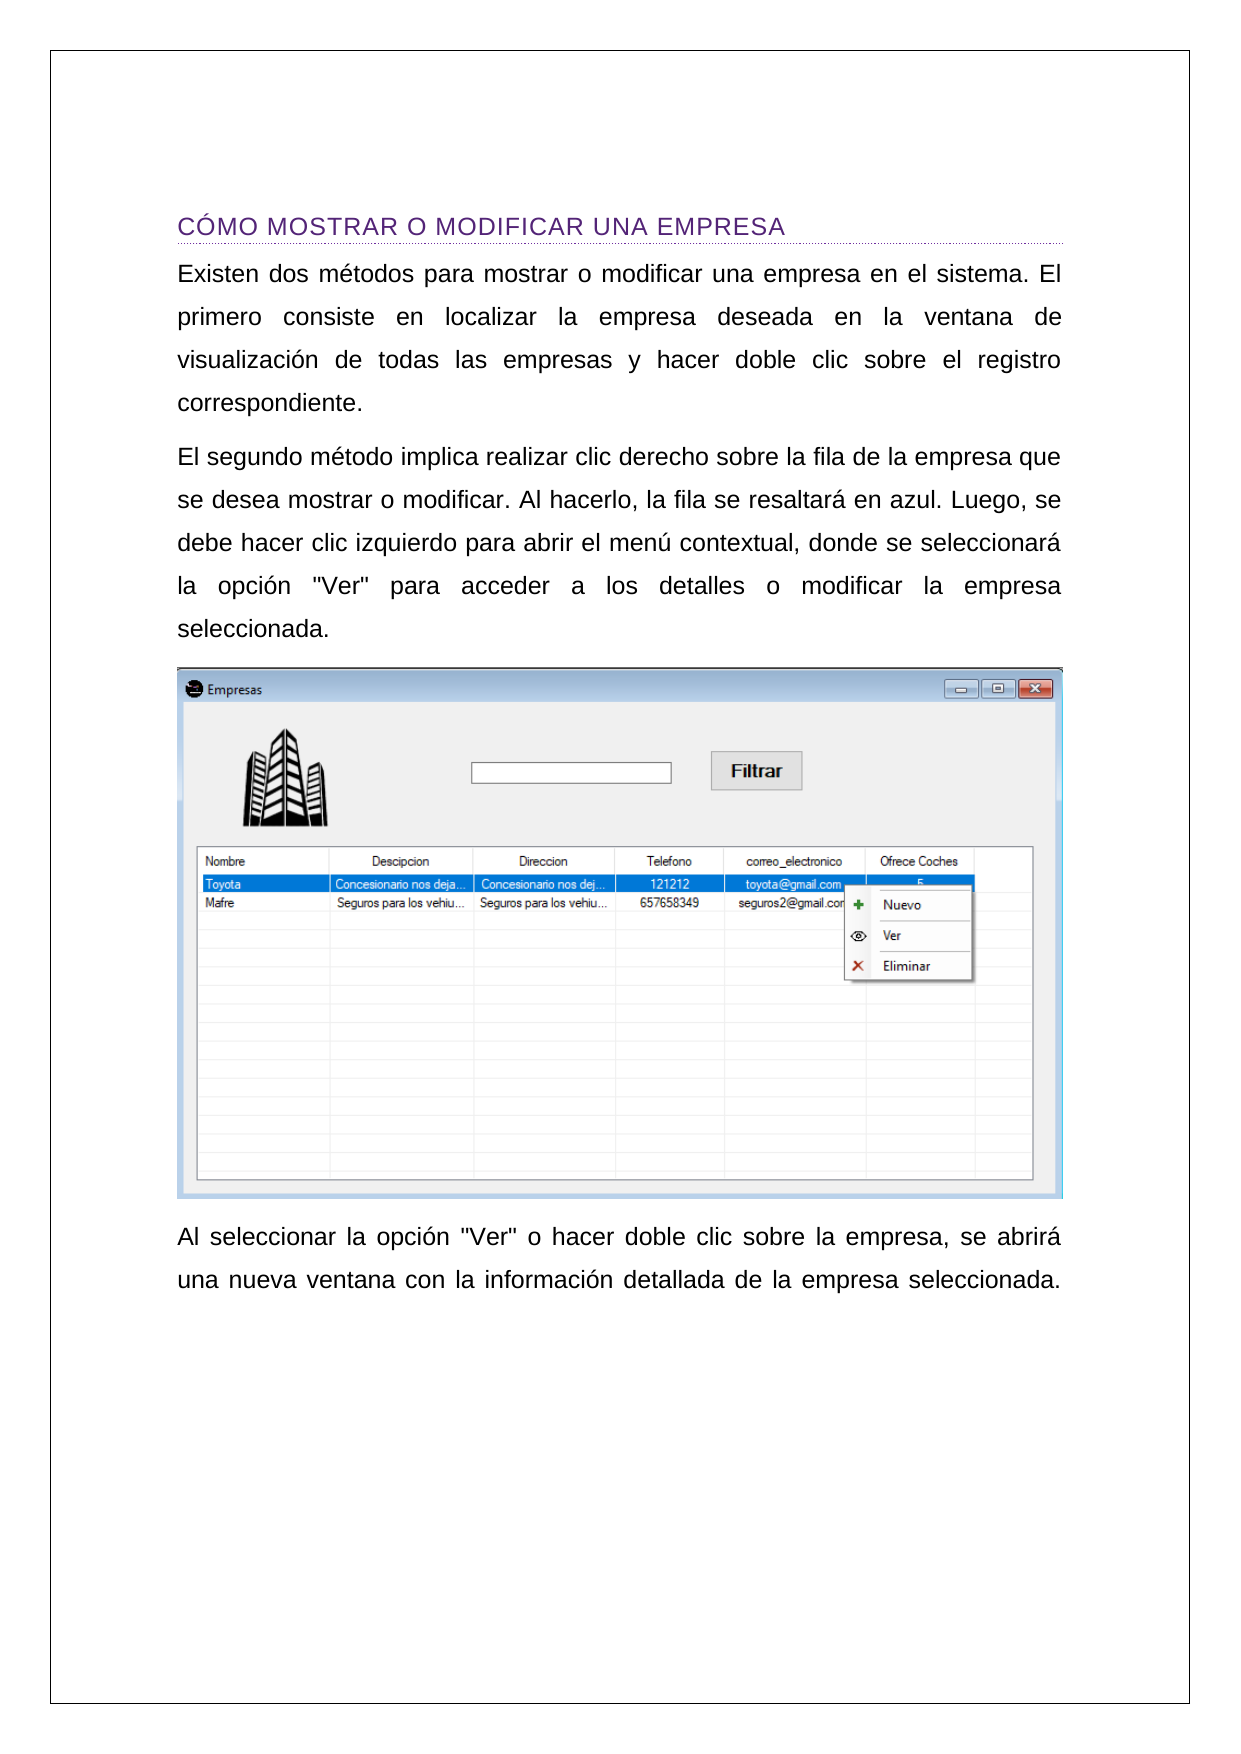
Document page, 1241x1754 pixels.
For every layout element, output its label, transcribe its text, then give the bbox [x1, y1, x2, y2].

text Al seleccionar la opción "Ver" o hacer doble clic sobre la empresa, se abrirá una nueva ventana con la información detallada de la empresa seleccionada. Si se desea modificar la información de la empresa, en esta ventana se deben actualizar los campos correspondientes. Una vez realizados los cambios, se debe hacer clic en el botón "Guardar". [177, 1222, 1063, 1294]
picture [177, 667, 1063, 1199]
subtitle Cómo mostrar o modificar una empresa [177, 212, 1063, 244]
text El segundo método implica realizar clic derecho sobre la fila de la empresa que se desea mostrar o modificar. Al hacerlo, la fila se resaltará en azul. Luego, se debe hacer clic izquierdo para abrir el menú contextual, donde se seleccionará la opción "Ver" para acceder a los detalles o modificar la empresa seleccionada. [177, 442, 1063, 643]
text Existen dos métodos para mostrar o modificar una empresa en el sistema. El primero consiste en localizar la empresa deseada en la ventana de visualización de todas las empresas y hacer doble clic sobre el registro correspondiente. [177, 259, 1063, 417]
